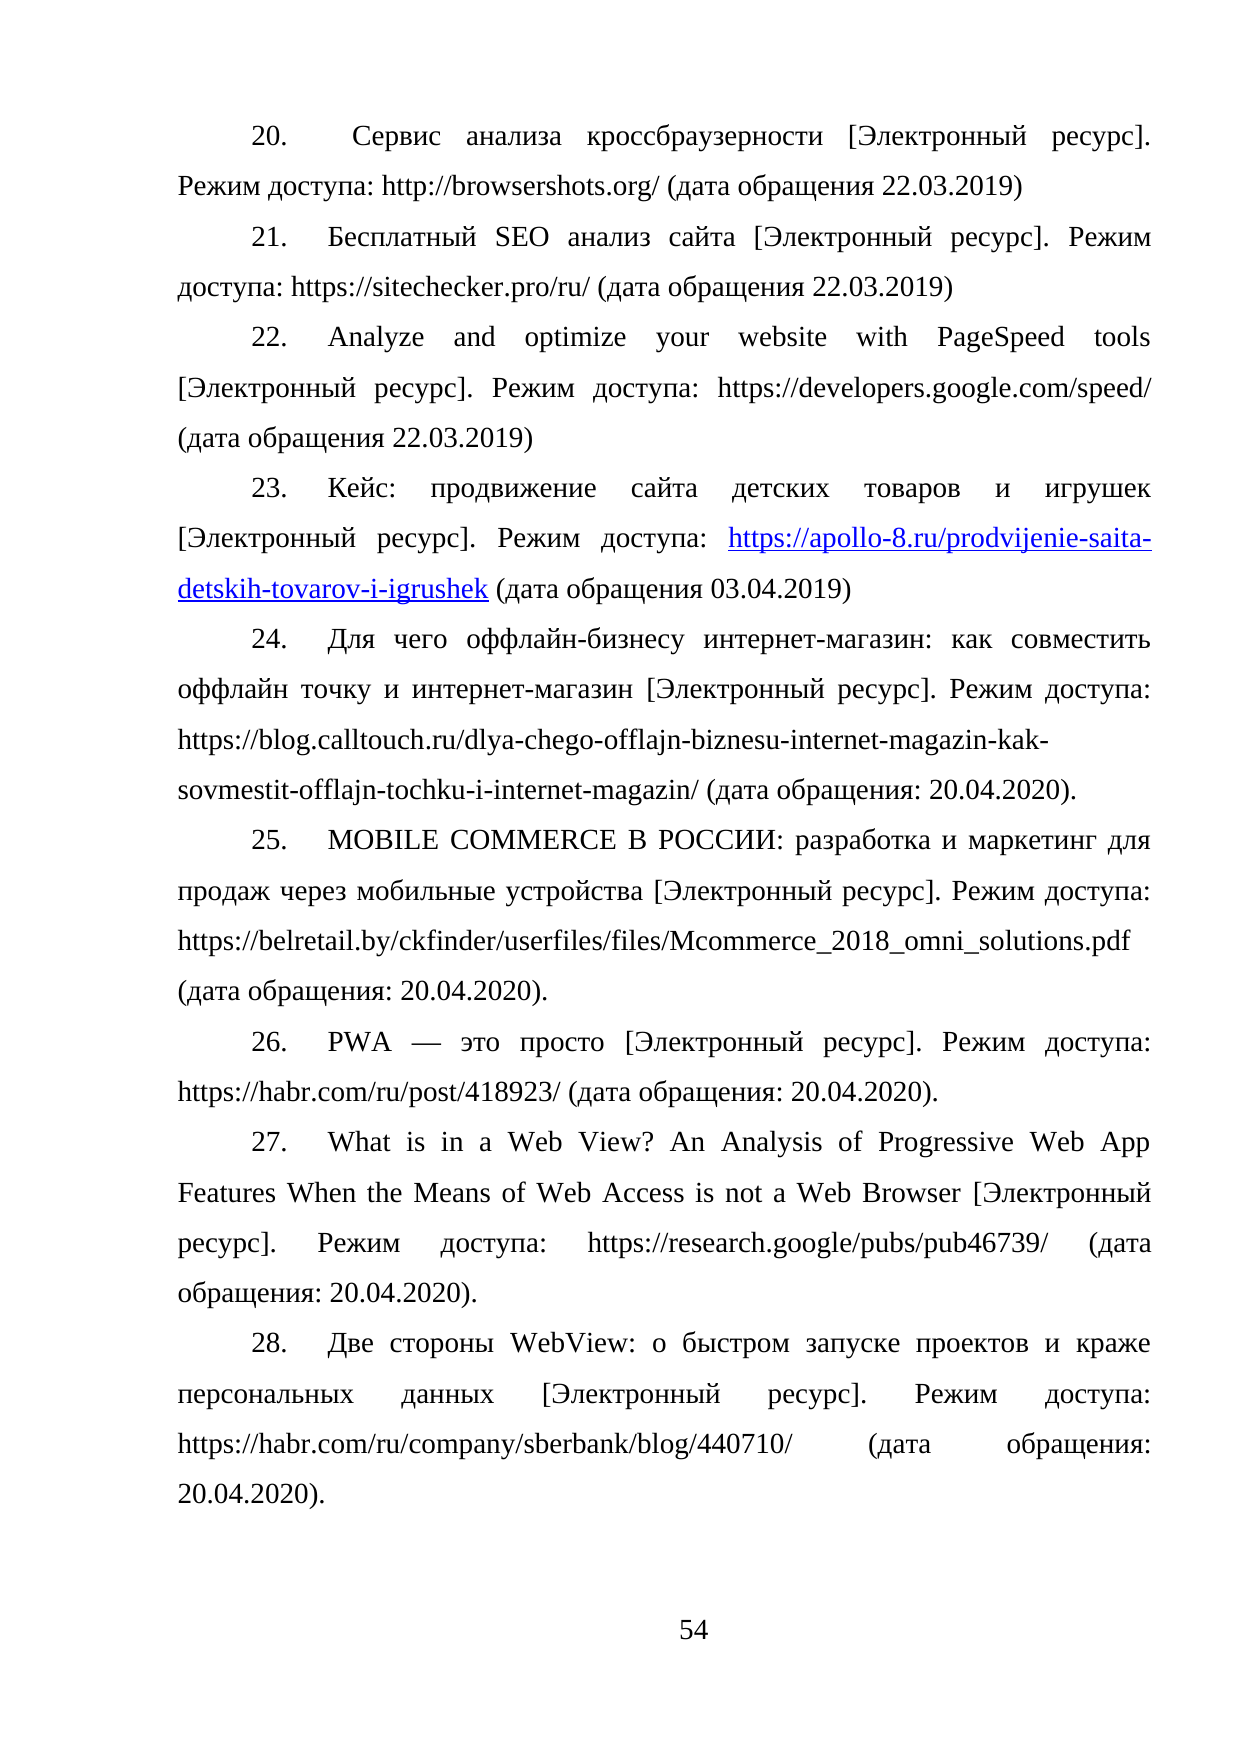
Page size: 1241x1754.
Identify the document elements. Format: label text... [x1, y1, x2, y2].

list Две стороны WebView: о быстром запуске проектов и краже персональных данных [Электронный ресурс]. Режим доступа: https://habr.com/ru/company/sberbank/blog/440710/ (дата обращения: 20.04.2020). [177, 1326, 1152, 1510]
list What is in a Web View? An Analysis of Progressive Web App Features When the Means of Web Access is not a Web Browser [Электронный ресурс]. Режим доступа: https://research.google/pubs/pub46739/ (дата обращения: 20.04.2020). [177, 1124, 1152, 1309]
list PWA — это просто [Электронный ресурс]. Режим доступа: https://habr.com/ru/post/418923/ (дата обращения: 20.04.2020). [177, 1024, 1152, 1108]
list Кейс: продвижение сайта детских товаров и игрушек [Электронный ресурс]. Режим доступа: https://apollo-8.ru/prodvijenie-saita-detskih-tovarov-i-igrushek (дата обращения 03.04.2019) [177, 470, 1152, 604]
list Для чего оффлайн-бизнесу интернет-магазин: как совместить оффлайн точку и интернет-магазин [Электронный ресурс]. Режим доступа: https://blog.calltouch.ru/dlya-chego-offlajn-biznesu-internet-magazin-kak-sovmestit-offlajn-tochku-i-internet-magazin/ (дата обращения: 20.04.2020). [177, 621, 1152, 806]
list Бесплатный SEO анализ сайта [Электронный ресурс]. Режим доступа: https://sitechecker.pro/ru/ (дата обращения 22.03.2019) [177, 219, 1152, 303]
list Сервис анализа кроссбраузерности [Электронный ресурс]. Режим доступа: http://browsershots.org/ (дата обращения 22.03.2019) [177, 118, 1152, 202]
list MOBILE COMMERCE В РОССИИ: разработка и маркетинг для продаж через мобильные устройства [Электронный ресурс]. Режим доступа: https://belretail.by/ckfinder/userfiles/files/Mcommerce_2018_omni_solutions.pdf (дата обращения: 20.04.2020). [177, 822, 1152, 1007]
list Analyze and optimize your website with PageSpeed tools [Электронный ресурс]. Режим доступа: https://developers.google.com/speed/ (дата обращения 22.03.2019) [177, 319, 1152, 453]
